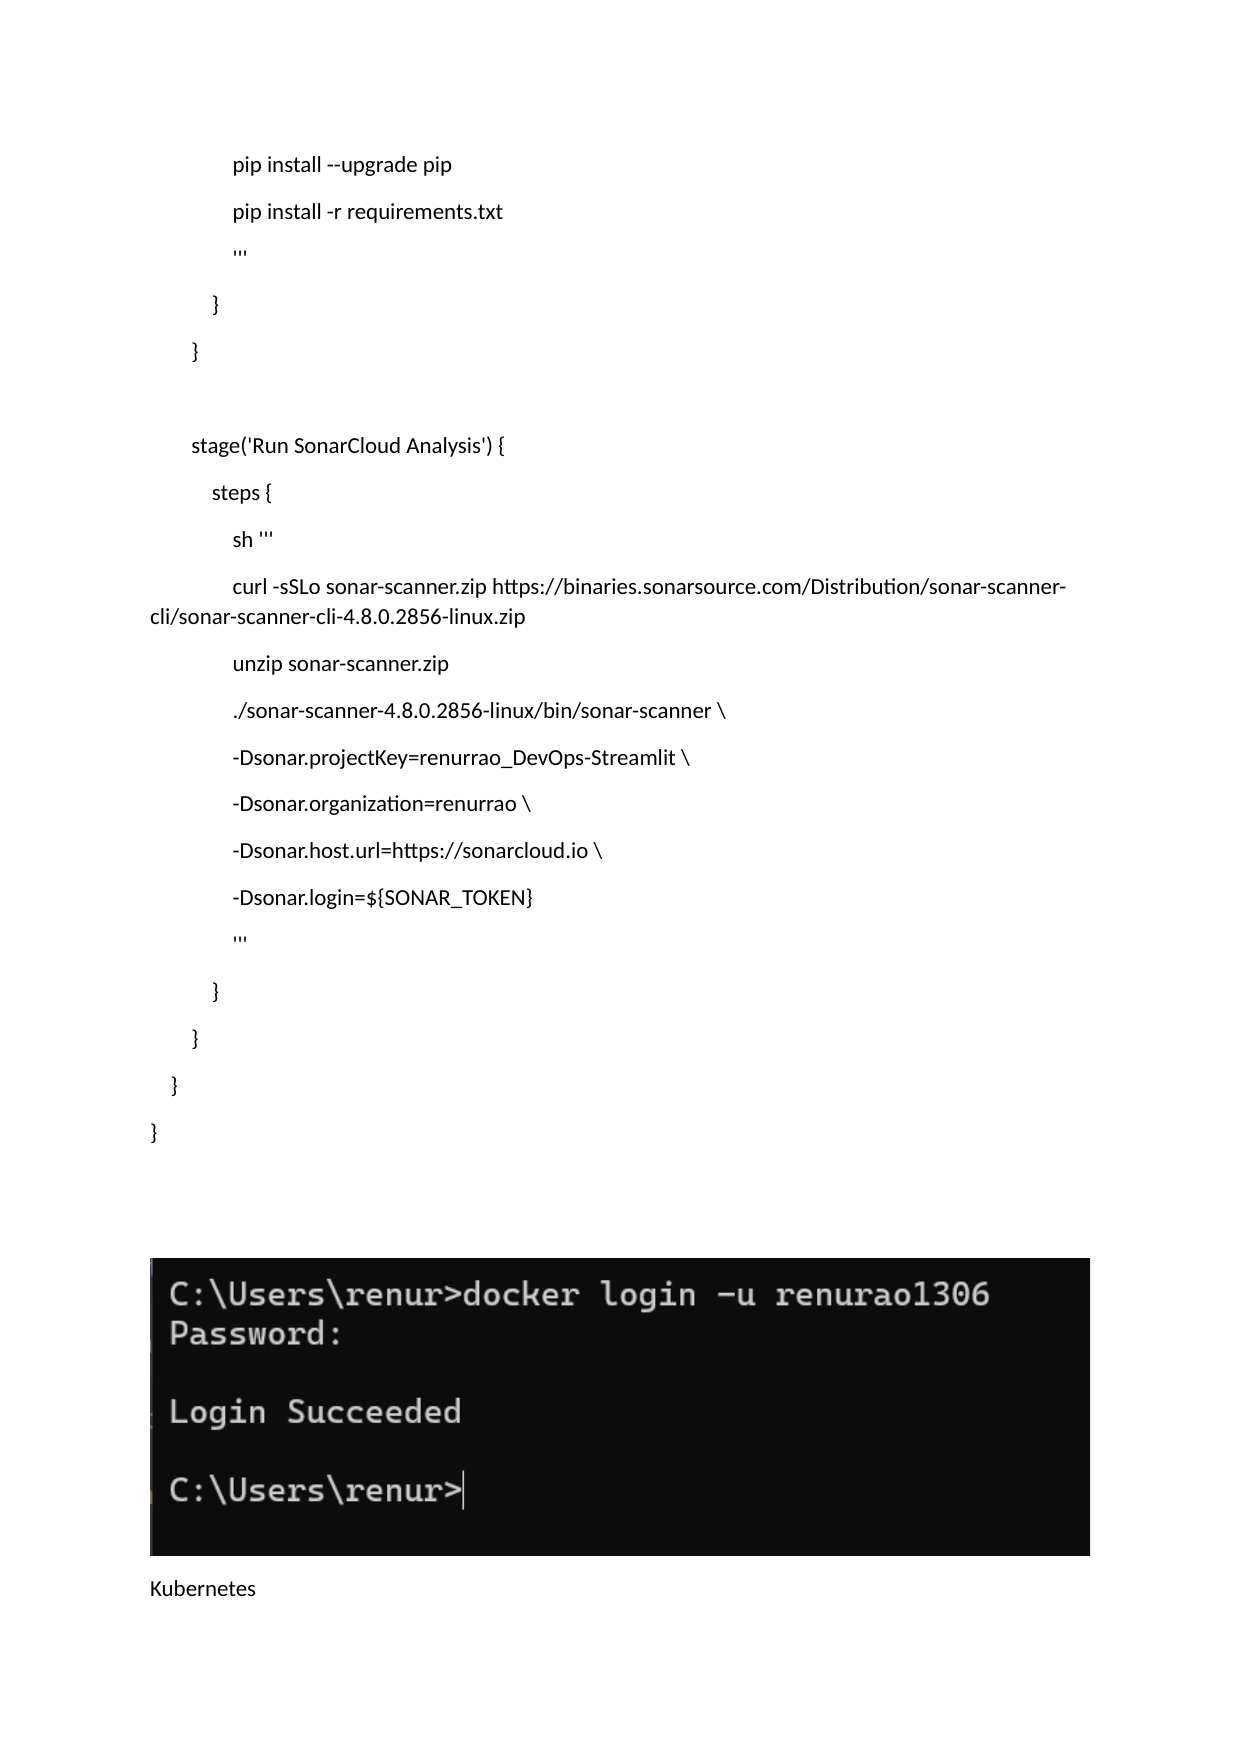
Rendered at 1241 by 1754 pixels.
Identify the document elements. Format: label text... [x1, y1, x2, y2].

text -Dsonar.login=${SONAR_TOKEN} [150, 883, 1090, 911]
text -Dsonar.organization=renurrao \ [150, 789, 1090, 818]
text ''' [150, 244, 1090, 272]
text pip install -r requirements.txt [150, 197, 1090, 225]
text } [150, 291, 1090, 319]
text -Dsonar.projectKey=renurrao_DevOps-Streamlit \ [150, 743, 1090, 771]
text curl -sSLo sonar-scanner.zip https://binaries.sonarsource.com/Distribution/sonar-scanner-cli/sonar-scanner-cli-4.8.0.2856-linux.zip [150, 572, 1090, 630]
text pip install --upgrade pip [150, 150, 1090, 178]
text } [150, 1024, 1090, 1052]
text ./sonar-scanner-4.8.0.2856-linux/bin/sonar-scanner \ [150, 696, 1090, 724]
text Kubernetes [150, 1574, 1090, 1602]
text stage('Run SonarCloud Analysis') { [150, 431, 1090, 459]
text steps { [150, 478, 1090, 506]
text -Dsonar.host.url=https://sonarcloud.io \ [150, 836, 1090, 864]
text } [150, 977, 1090, 1005]
text ''' [150, 930, 1090, 958]
text unzip sonar-scanner.zip [150, 649, 1090, 677]
text sh ''' [150, 525, 1090, 553]
text } [150, 1071, 1090, 1099]
text } [150, 337, 1090, 366]
picture [150, 1258, 1091, 1556]
text } [150, 1118, 1090, 1146]
